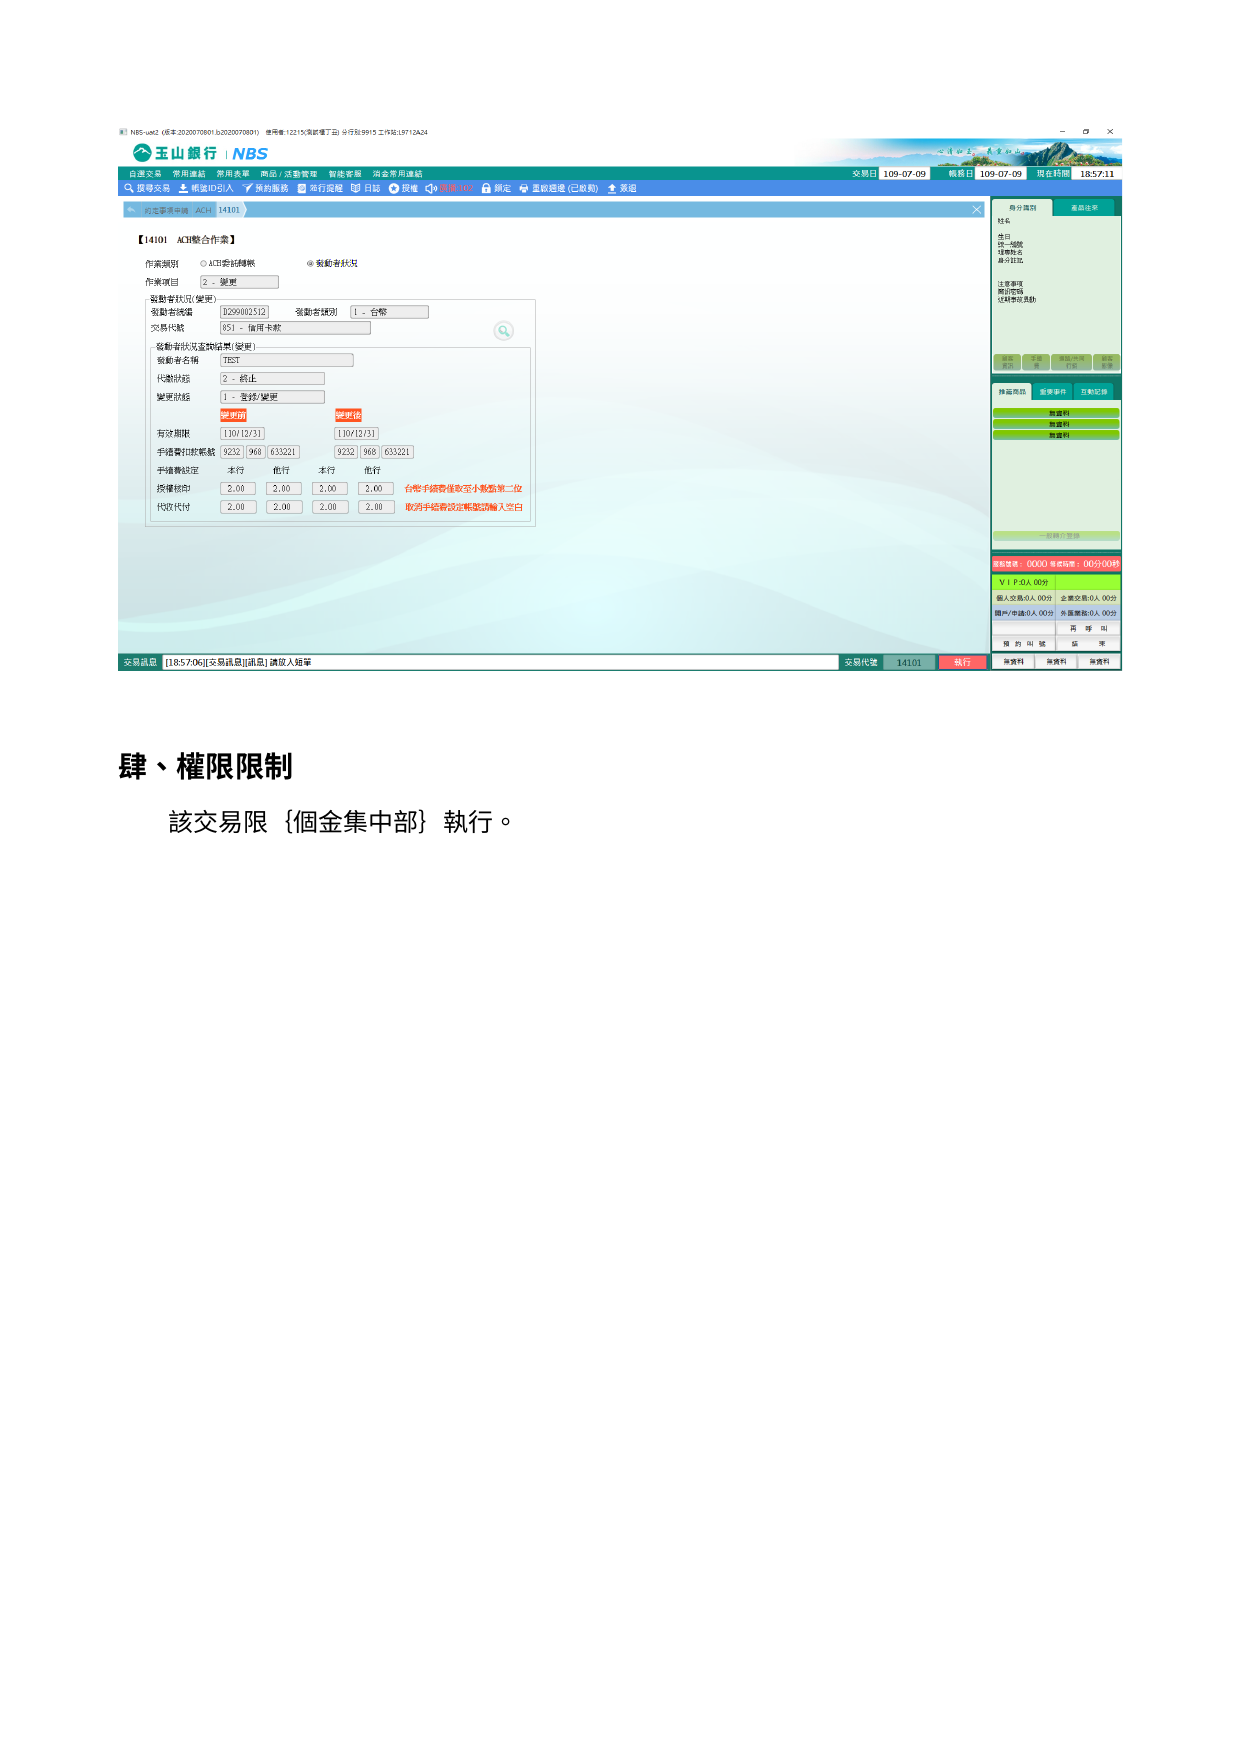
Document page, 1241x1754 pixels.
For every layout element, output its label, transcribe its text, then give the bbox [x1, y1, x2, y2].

text 肆、權限限制 [118, 727, 1122, 802]
picture [118, 127, 1123, 671]
text 該交易限｛個金集中部｝執行。 [118, 802, 1122, 839]
